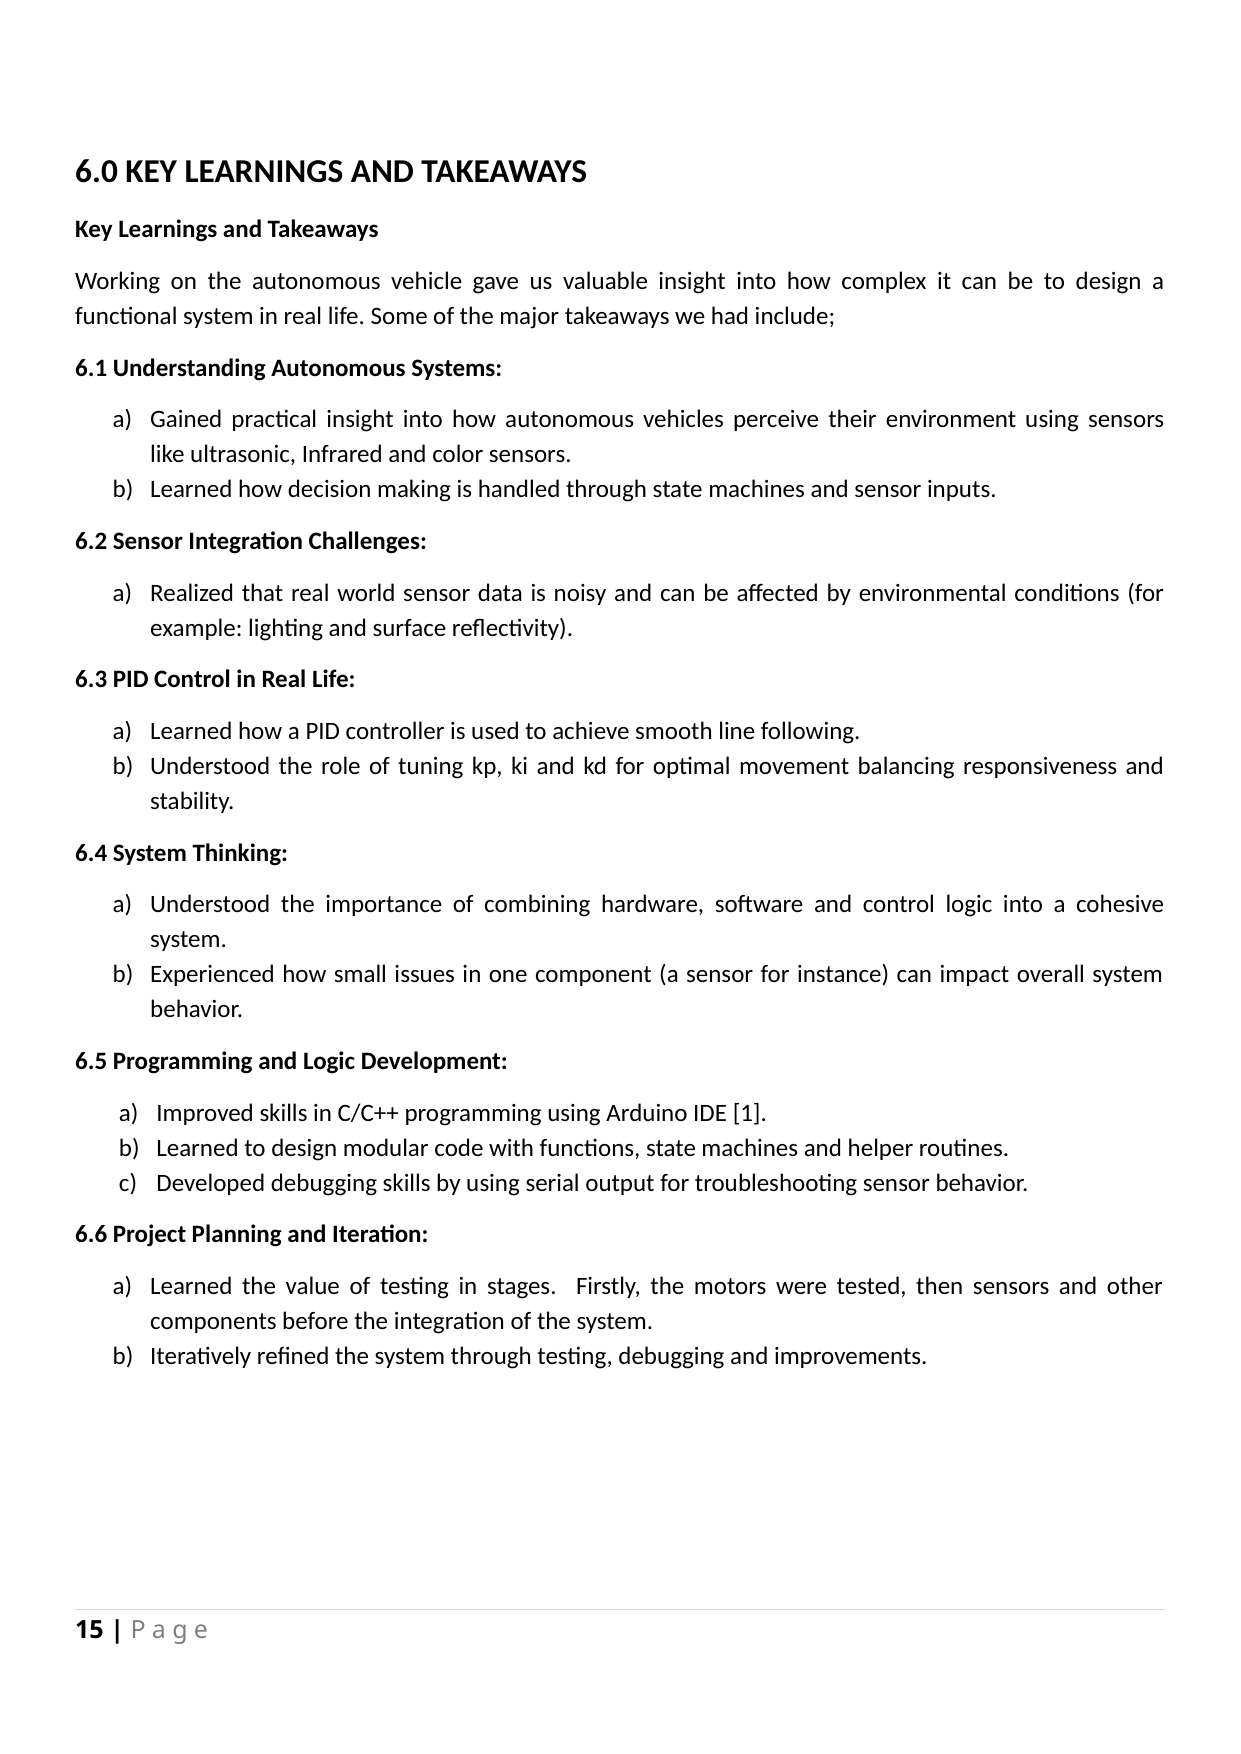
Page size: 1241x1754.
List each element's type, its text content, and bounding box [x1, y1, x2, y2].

text 6.4 System Thinking: [75, 837, 1165, 867]
list Learned how decision making is handled through state machines and sensor inputs. [112, 473, 1165, 504]
list Realized that real world sensor data is noisy and can be affected by environmental conditions (for example: lighting and surface reflectivity). [112, 577, 1165, 642]
list Understood the role of tuning kp, ki and kd for optimal movement balancing responsiveness and stability. [112, 750, 1165, 816]
text 6.2 Sensor Integration Challenges: [75, 525, 1165, 556]
list Gained practical insight into how autonomous vehicles perceive their environment using sensors like ultrasonic, Infrared and color sensors. [112, 403, 1165, 469]
text 6.6 Project Planning and Iteration: [75, 1218, 1165, 1249]
list Iteratively refined the system through testing, debugging and improvements. [112, 1340, 1165, 1371]
text Key Learnings and Takeaways [75, 213, 1165, 244]
list Learned to design modular code with functions, state machines and helper routines. [119, 1132, 1165, 1162]
list Learned how a PID controller is used to achieve smooth line following. [112, 715, 1165, 746]
list Understood the importance of combining hardware, software and control logic into a cohesive system. [112, 888, 1165, 954]
text 6.0 KEY LEARNINGS AND TAKEAWAYS [75, 150, 1165, 191]
list Learned the value of testing in stages. Firstly, the motors were tested, then sensors and other components before the integration of the system. [112, 1270, 1165, 1336]
list Developed debugging skills by using serial output for troubleshooting sensor behavior. [119, 1167, 1165, 1197]
text 6.3 PID Control in Real Life: [75, 663, 1165, 694]
text 6.1 Understanding Autonomous Systems: [75, 352, 1165, 382]
list Experienced how small issues in one component (a sensor for instance) can impact overall system behavior. [112, 958, 1165, 1024]
text Working on the autonomous vehicle gave us valuable insight into how complex it can be to design a functional system in real life. Some of the major takeaways we had include; [75, 265, 1165, 331]
text 6.5 Programming and Logic Development: [75, 1045, 1165, 1076]
list Improved skills in C/C++ programming using Arduino IDE [1]. [119, 1097, 1165, 1127]
